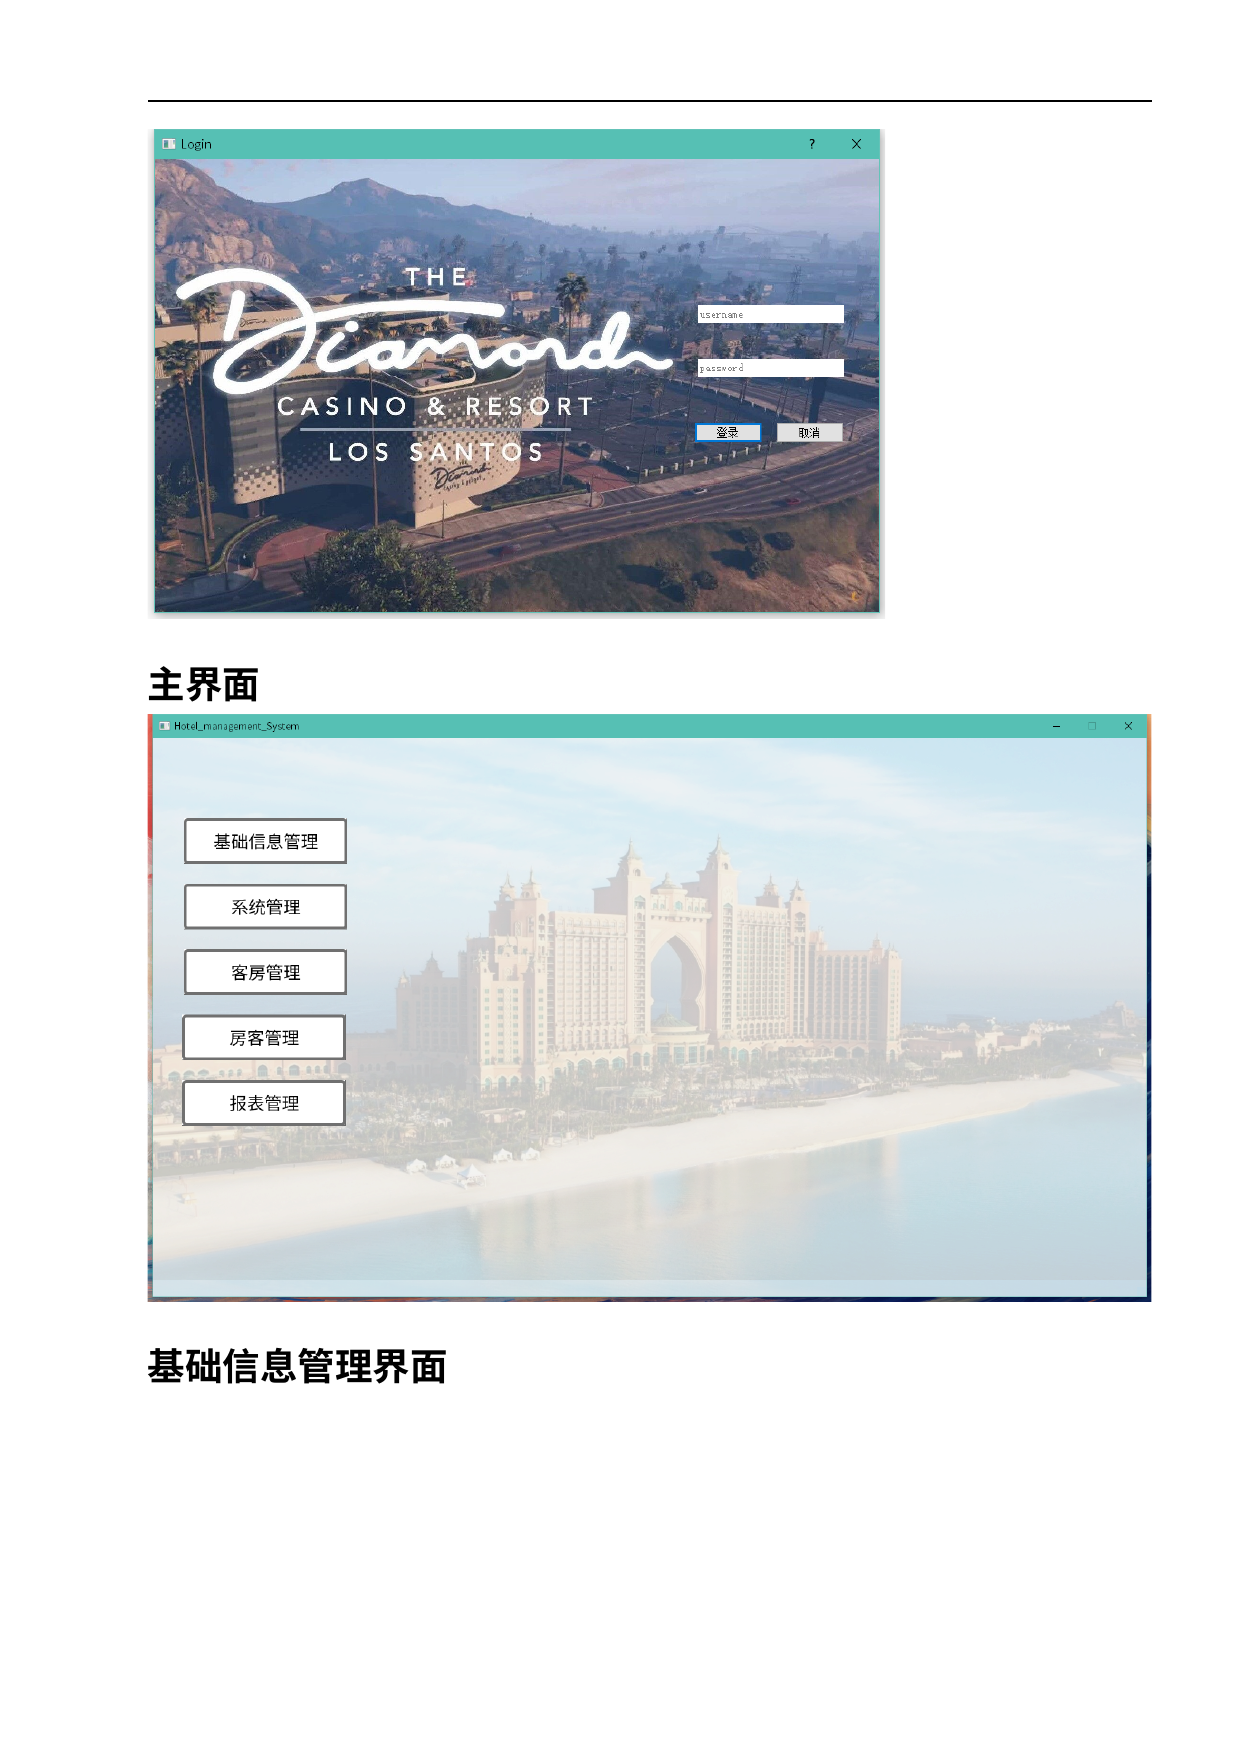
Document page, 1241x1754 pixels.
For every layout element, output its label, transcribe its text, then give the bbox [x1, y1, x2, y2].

text 主界面 [148, 649, 1152, 714]
text 基础信息管理界面 [148, 1332, 1152, 1397]
picture [147, 714, 1152, 1302]
picture [147, 129, 886, 619]
